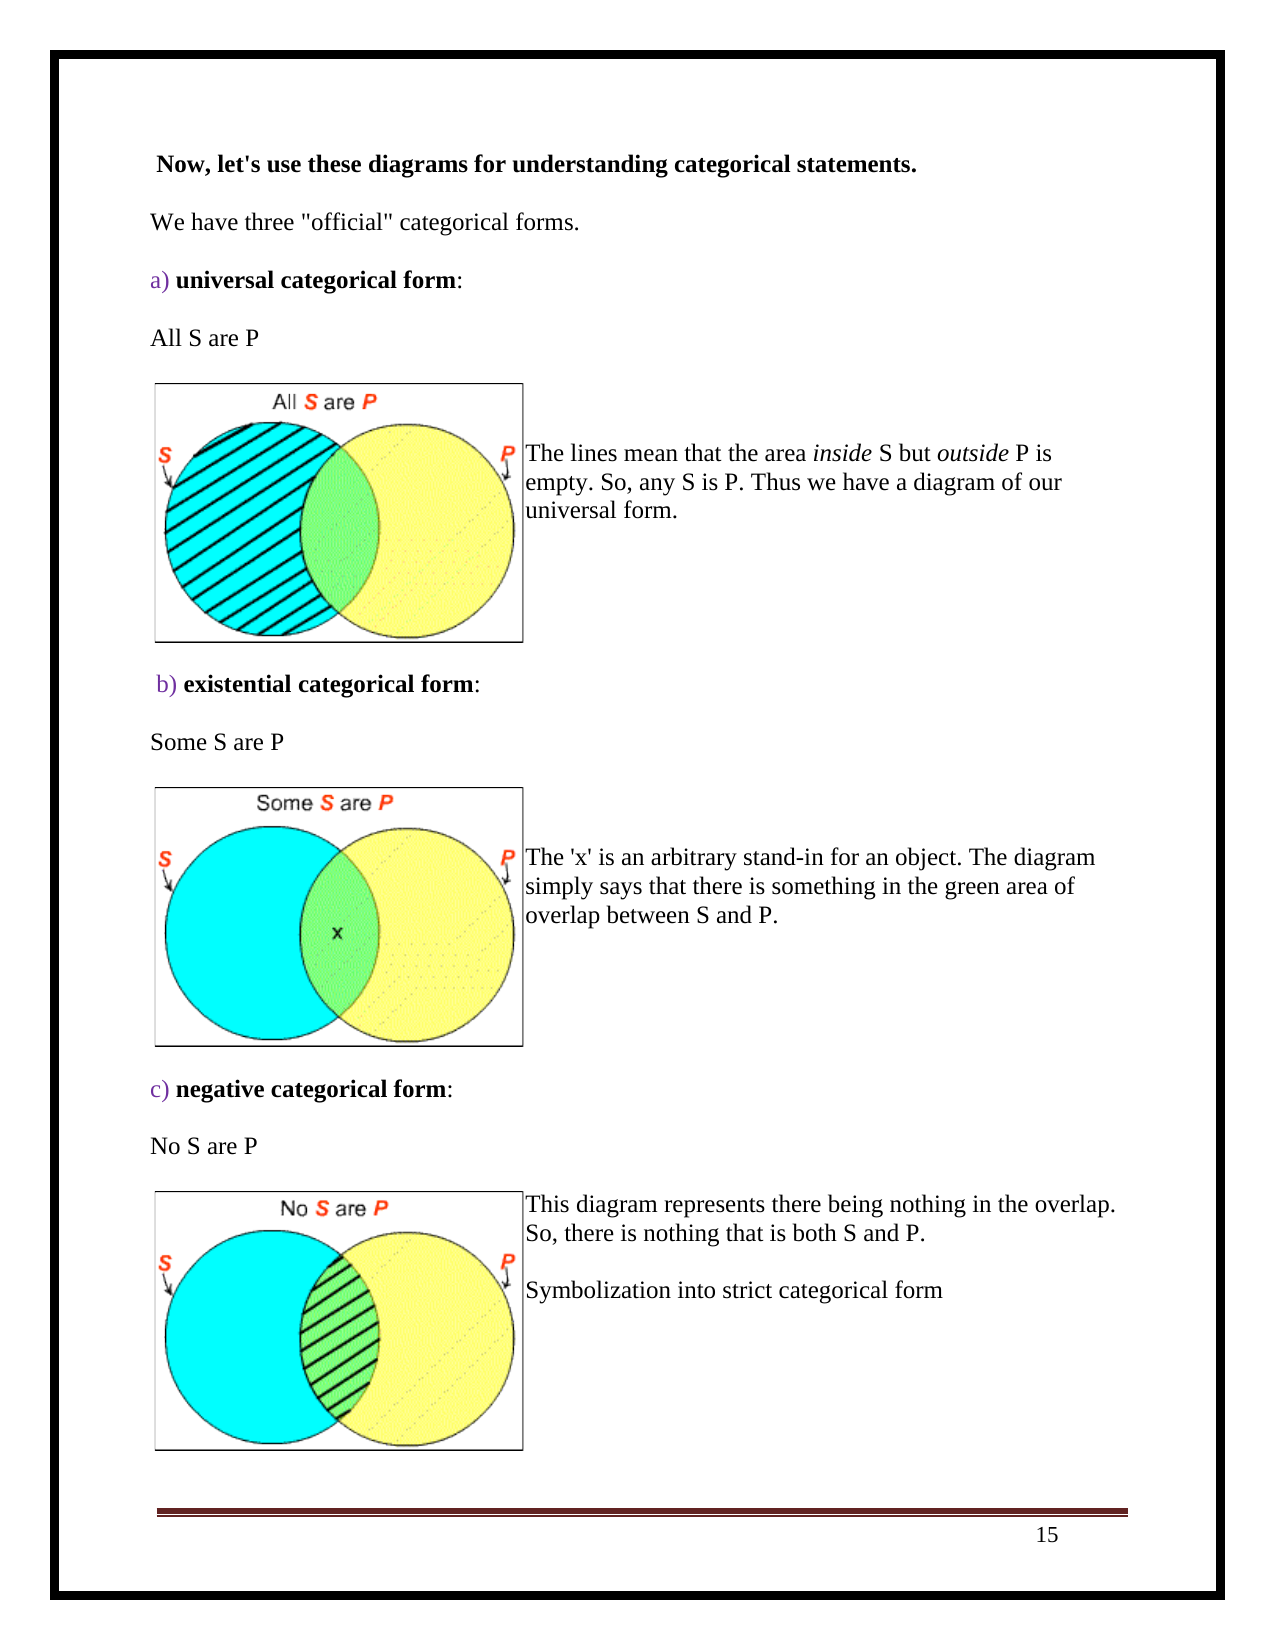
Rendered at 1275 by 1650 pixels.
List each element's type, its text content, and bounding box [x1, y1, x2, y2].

picture [154, 1191, 524, 1451]
list existential categorical form: Some S are P [150, 669, 481, 756]
text The 'x' is an arbitrary stand-in for an object. The diagram simply says that there is something in the green area of overlap between S and P. [525, 842, 1098, 929]
text Now, let's use these diagrams for understanding categorical statements. [156, 149, 1181, 178]
list universal categorical form: All S are P [150, 265, 463, 351]
text This diagram represents there being nothing in the overlap. So, there is nothing that is both S and P. [525, 1189, 1118, 1247]
text The lines mean that the area inside S but outside P is empty. So, any S is P. Thus we have a diagram of our universal form. [525, 438, 1064, 524]
picture [154, 383, 524, 643]
text Symbolization into strict categorical form [525, 1276, 1181, 1304]
list negative categorical form: No S are P [150, 1074, 453, 1160]
picture [154, 787, 524, 1047]
text We have three "official" categorical forms. [150, 207, 1181, 236]
